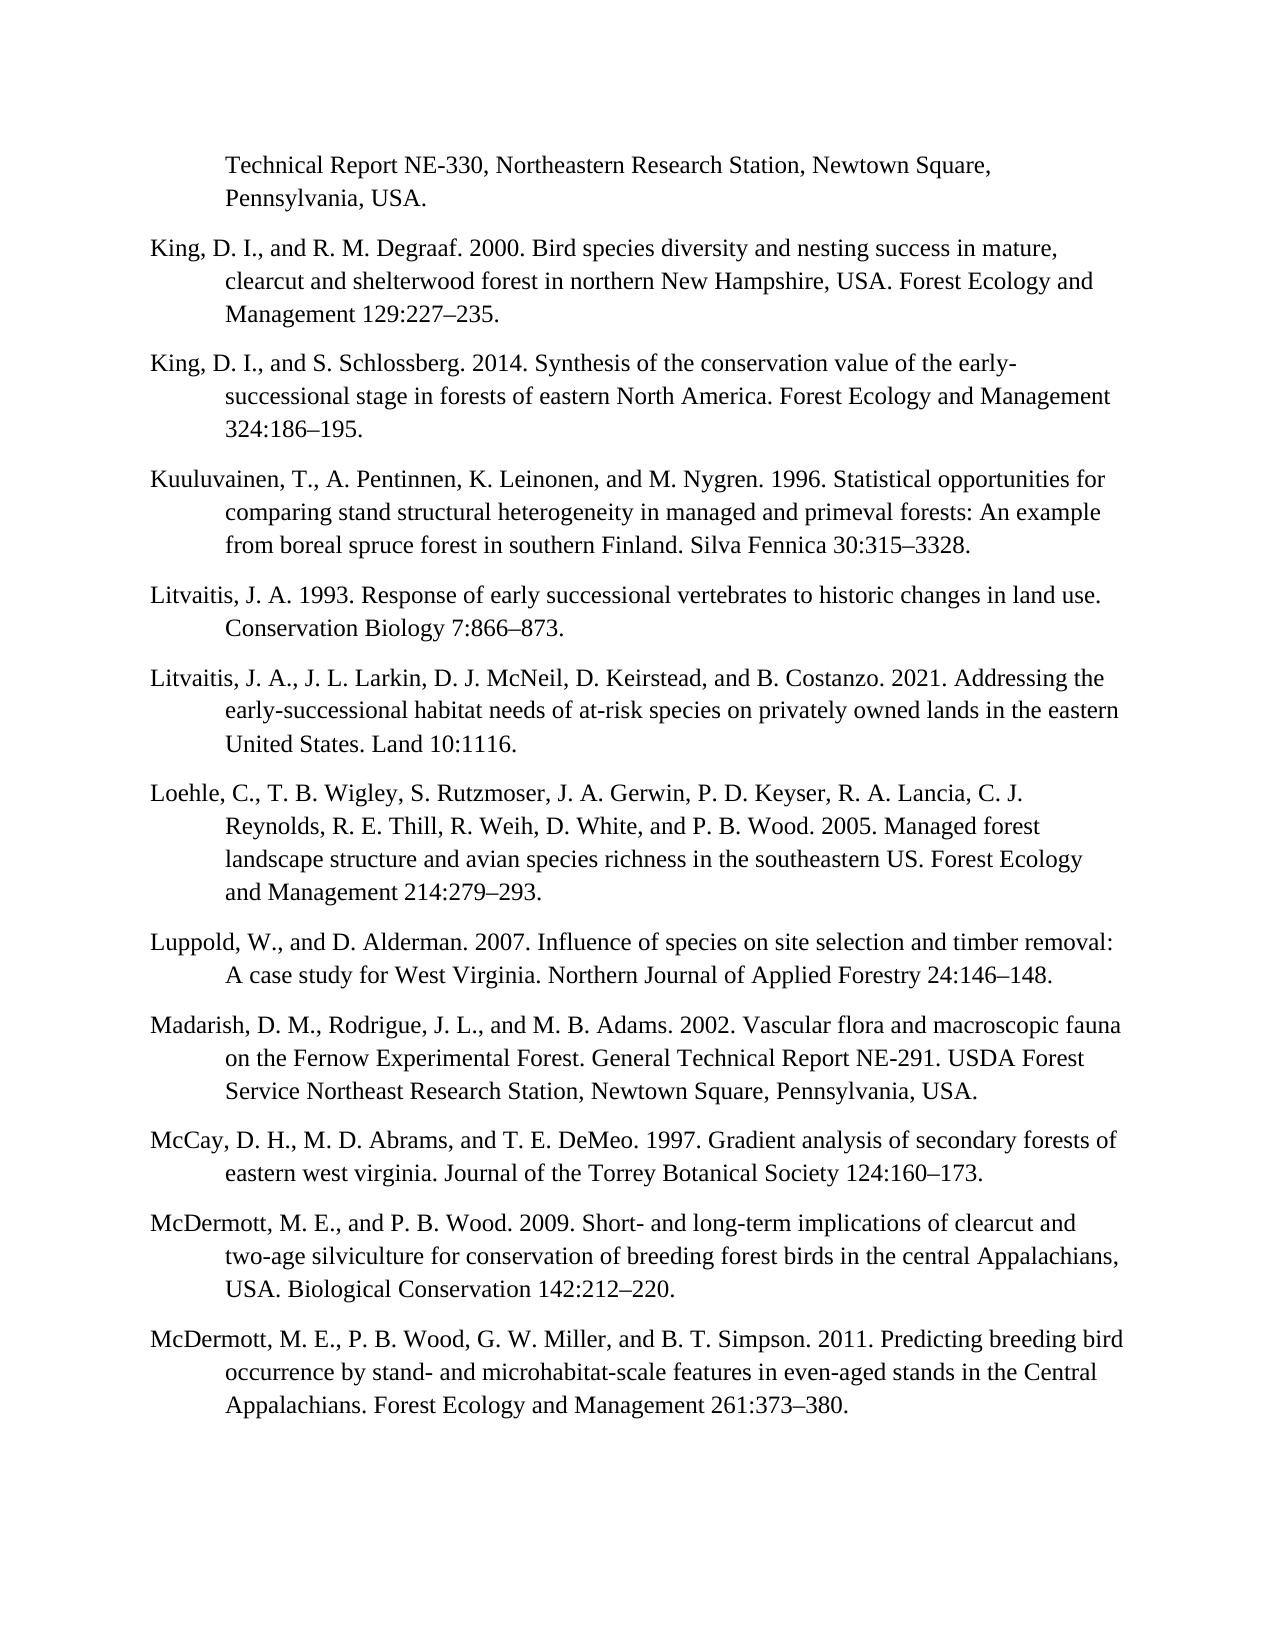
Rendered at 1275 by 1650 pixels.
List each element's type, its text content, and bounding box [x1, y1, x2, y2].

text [150, 150, 1125, 212]
text McDermott, M. E., P. B. Wood, G. W. Miller, and B. T. Simpson. 2011. Predicting breeding bird occurrence by stand- and microhabitat-scale features in even-aged stands in the Central Appalachians. Forest Ecology and Management 261:373–380. [150, 1324, 1125, 1419]
text Loehle, C., T. B. Wigley, S. Rutzmoser, J. A. Gerwin, P. D. Keyser, R. A. Lancia, C. J. Reynolds, R. E. Thill, R. Weih, D. White, and P. B. Wood. 2005. Managed forest landscape structure and avian species richness in the southeastern US. Forest Ecology and Management 214:279–293. [150, 778, 1125, 906]
text Litvaitis, J. A. 1993. Response of early successional vertebrates to historic changes in land use. Conservation Biology 7:866–873. [150, 580, 1125, 642]
text McDermott, M. E., and P. B. Wood. 2009. Short- and long-term implications of clearcut and two-age silviculture for conservation of breeding forest birds in the central Appalachians, USA. Biological Conservation 142:212–220. [150, 1208, 1125, 1303]
text Luppold, W., and D. Alderman. 2007. Influence of species on site selection and timber removal: A case study for West Virginia. Northern Journal of Applied Forestry 24:146–148. [150, 927, 1125, 989]
text McCay, D. H., M. D. Abrams, and T. E. DeMeo. 1997. Gradient analysis of secondary forests of eastern west virginia. Journal of the Torrey Botanical Society 124:160–173. [150, 1126, 1125, 1187]
text King, D. I., and R. M. Degraaf. 2000. Bird species diversity and nesting success in mature, clearcut and shelterwood forest in northern New Hampshire, USA. Forest Ecology and Management 129:227–235. [150, 233, 1125, 327]
text Kuuluvainen, T., A. Pentinnen, K. Leinonen, and M. Nygren. 1996. Statistical opportunities for comparing stand structural heterogeneity in managed and primeval forests: An example from boreal spruce forest in southern Finland. Silva Fennica 30:315–3328. [150, 464, 1125, 559]
text Madarish, D. M., Rodrigue, J. L., and M. B. Adams. 2002. Vascular flora and macroscopic fauna on the Fernow Experimental Forest. General Technical Report NE-291. USDA Forest Service Northeast Research Station, Newtown Square, Pennsylvania, USA. [150, 1010, 1125, 1104]
text Litvaitis, J. A., J. L. Larkin, D. J. McNeil, D. Keirstead, and B. Costanzo. 2021. Addressing the early-successional habitat needs of at-risk species on privately owned lands in the eastern United States. Land 10:1116. [150, 663, 1125, 757]
text King, D. I., and S. Schlossberg. 2014. Synthesis of the conservation value of the early-successional stage in forests of eastern North America. Forest Ecology and Management 324:186–195. [150, 348, 1125, 443]
